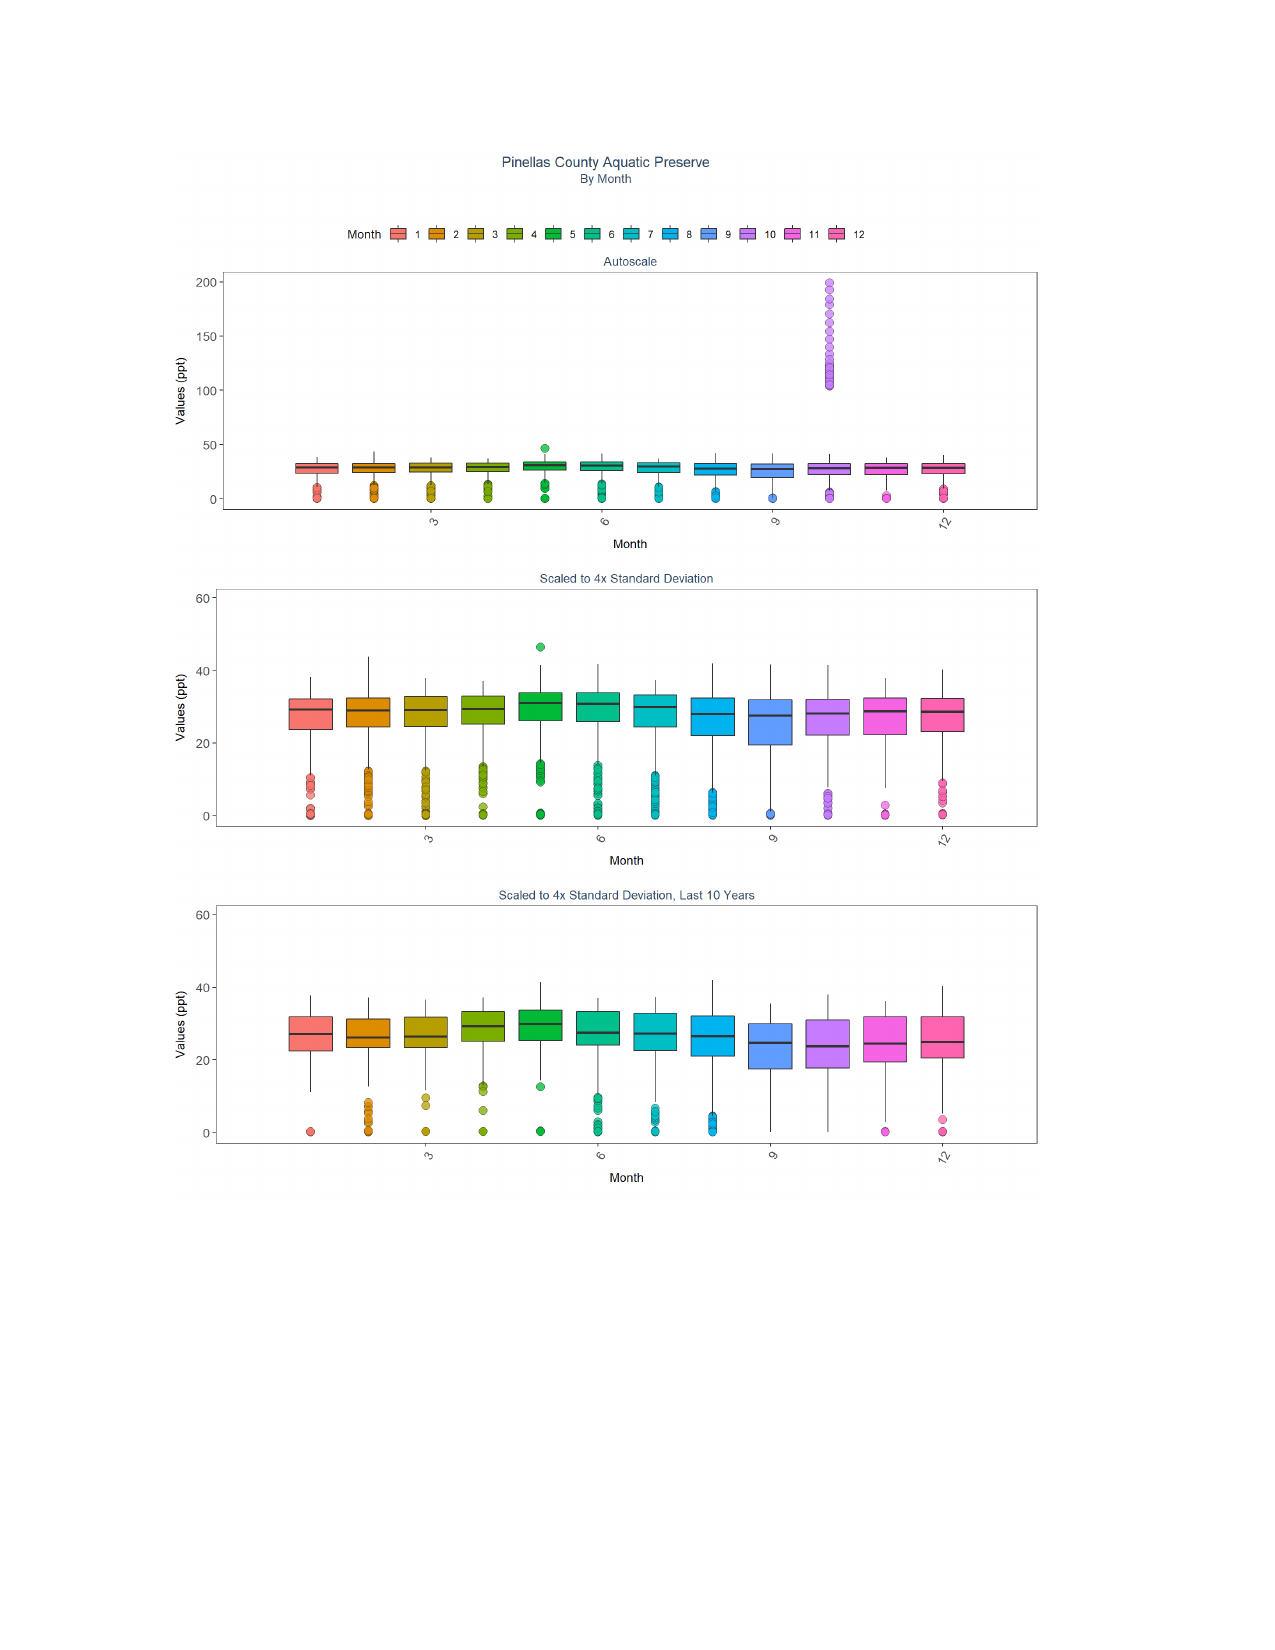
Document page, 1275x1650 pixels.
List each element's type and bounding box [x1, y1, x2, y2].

picture [168, 150, 1044, 1200]
